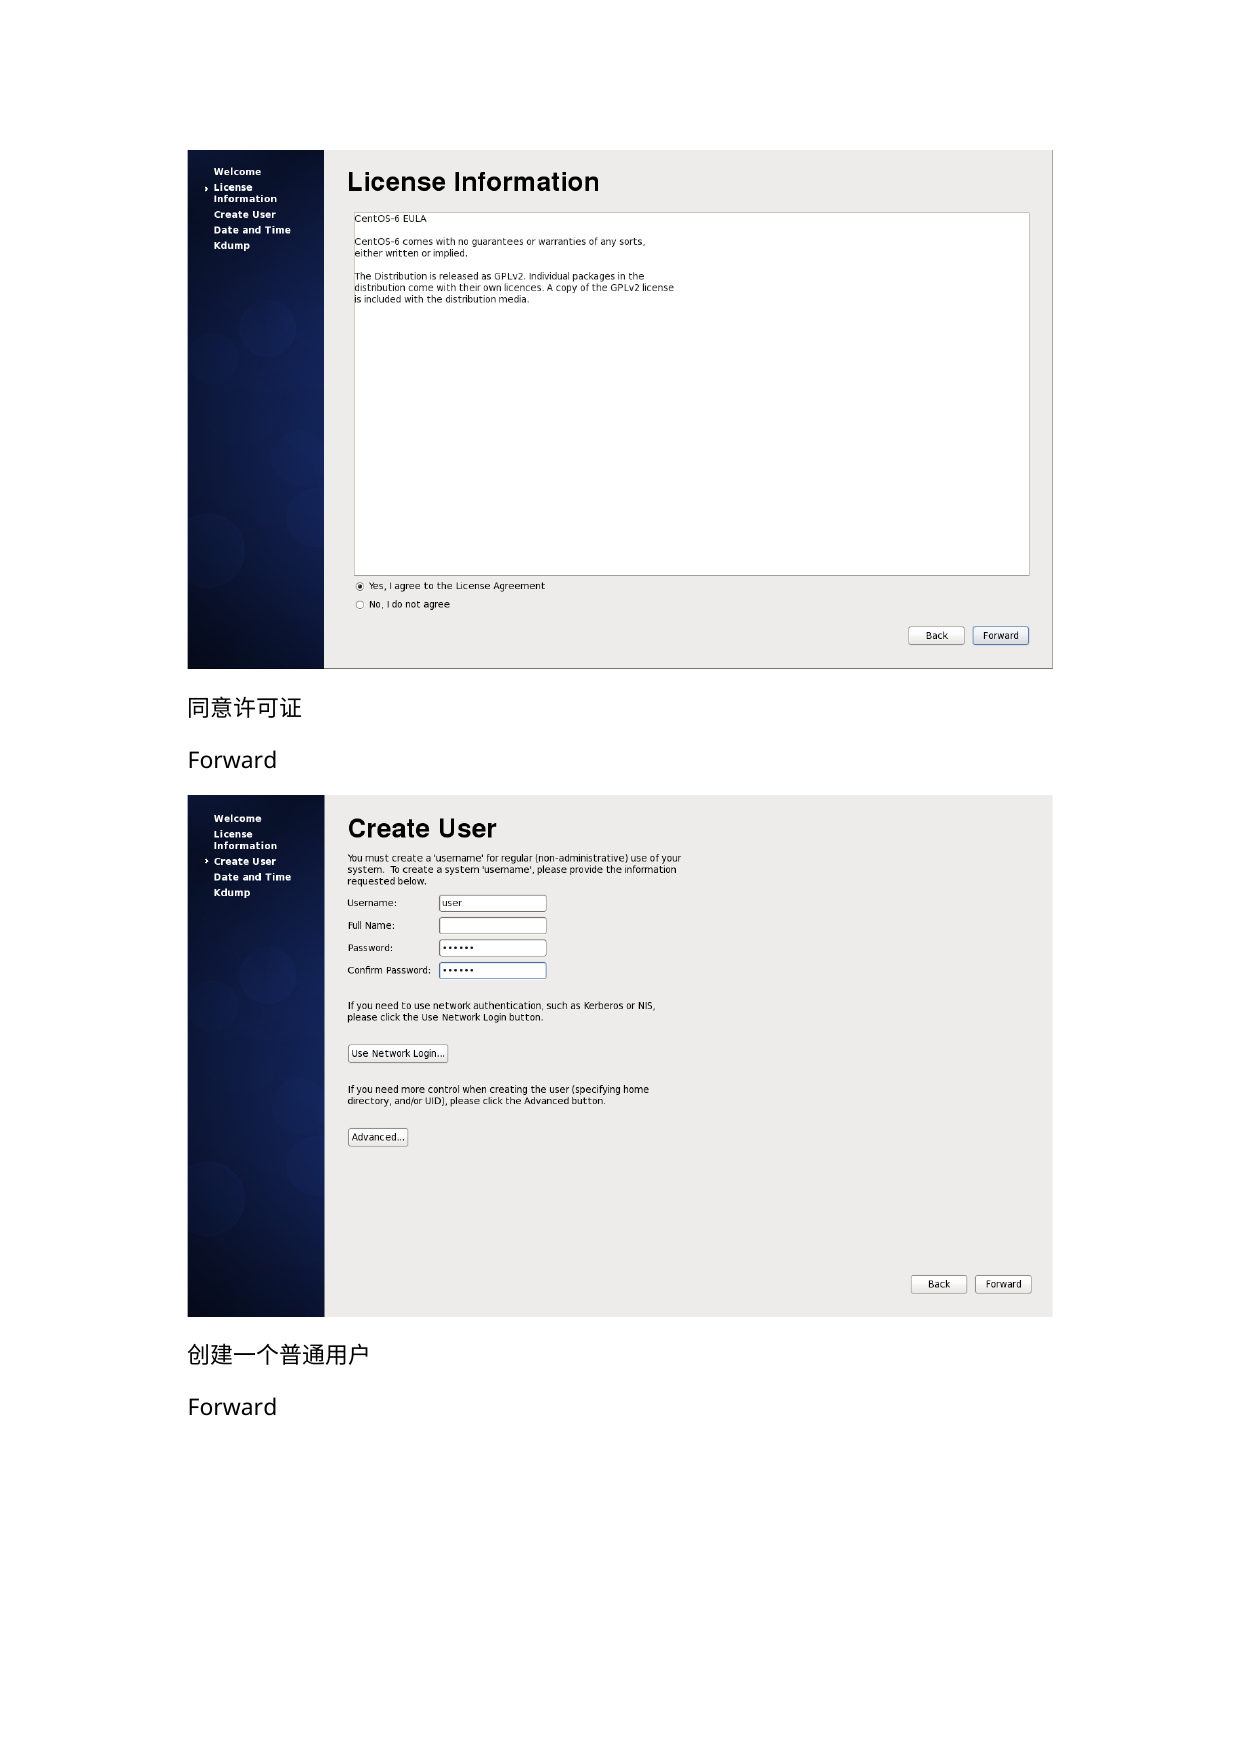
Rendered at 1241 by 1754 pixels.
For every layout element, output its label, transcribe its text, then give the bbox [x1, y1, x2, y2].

text 同意许可证 [187, 690, 1053, 723]
text Forward [187, 744, 1053, 775]
text Forward [187, 1391, 1053, 1422]
picture [187, 150, 1053, 669]
picture [187, 795, 1053, 1317]
text 创建一个普通用户 [187, 1337, 1053, 1370]
